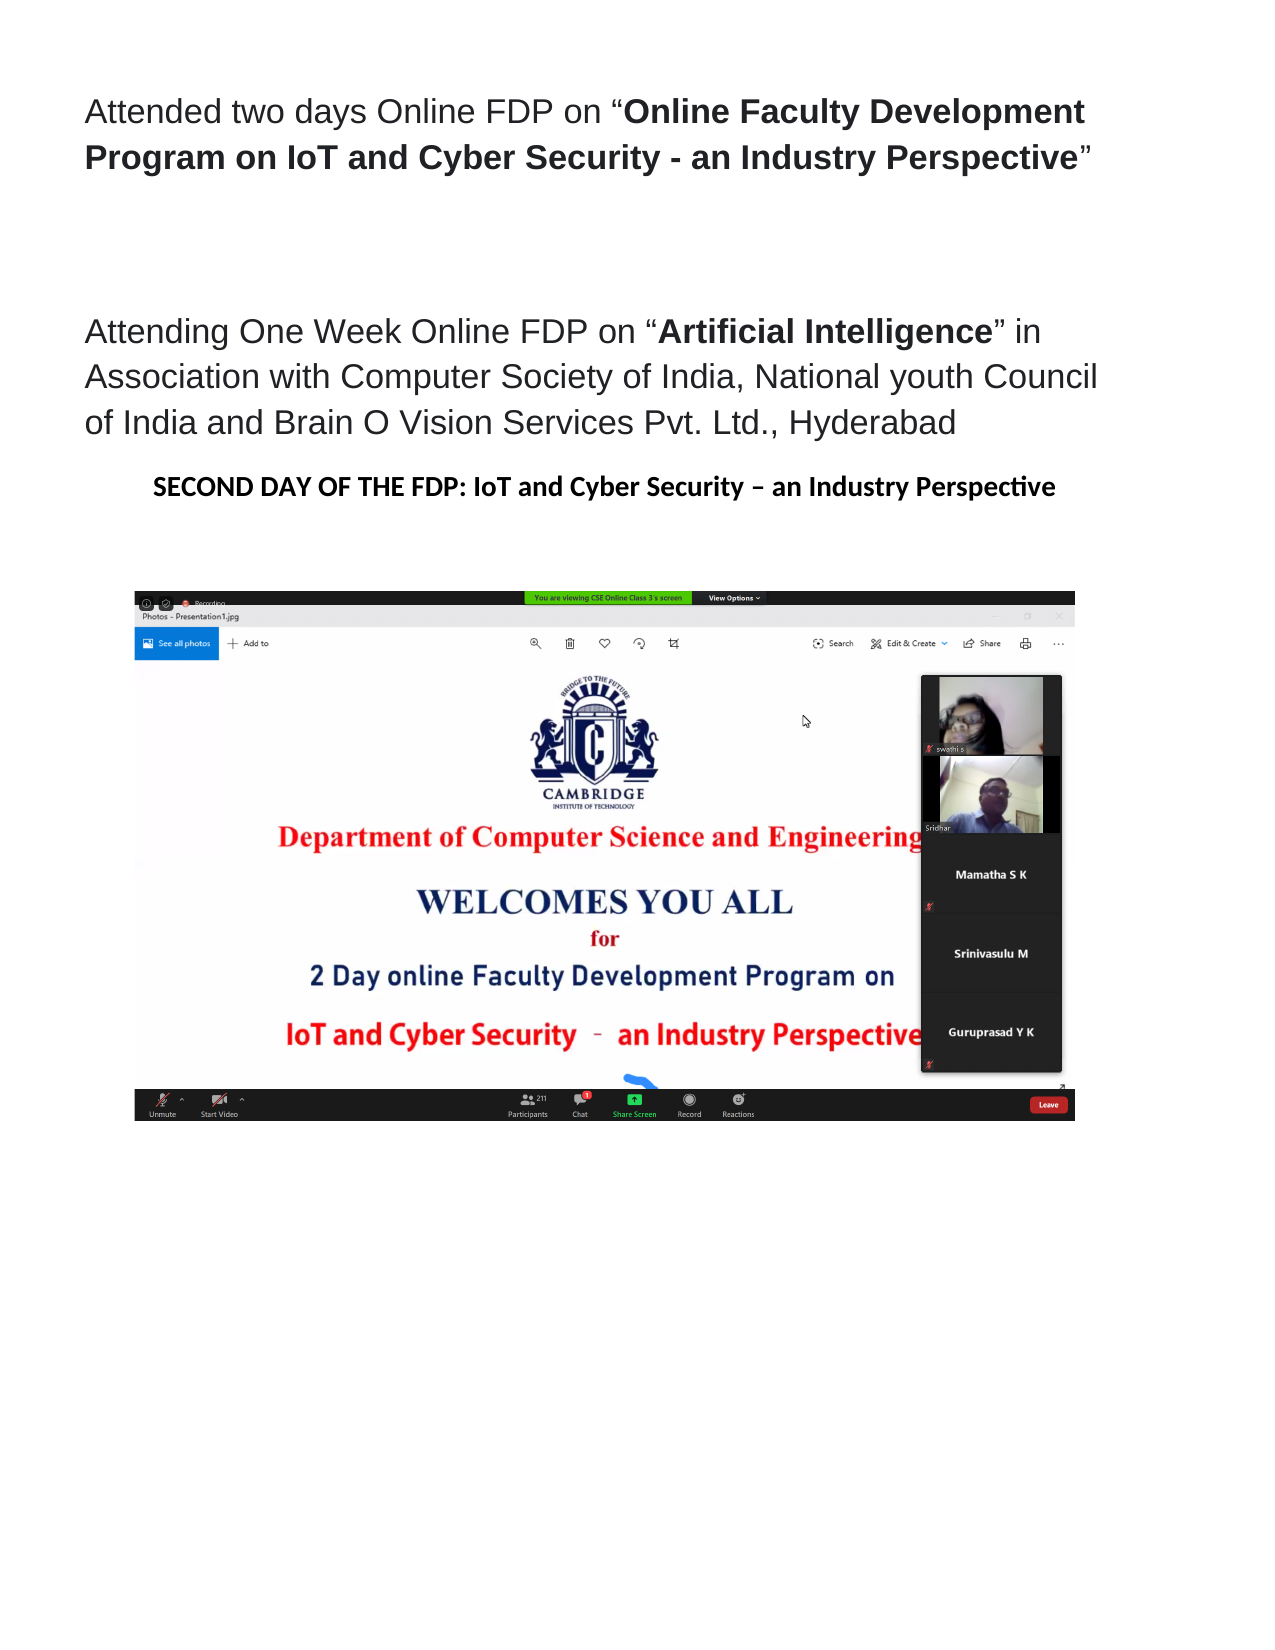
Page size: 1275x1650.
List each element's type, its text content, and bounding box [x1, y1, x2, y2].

text Attending One Week Online FDP on “Artificial Intelligence” in Association with Computer Society of India, National youth Council of India and Brain O Vision Services Pvt. Ltd., Hyderabad [84, 311, 1125, 442]
text Attended two days Online FDP on “Online Faculty Development Program on IoT and Cyber Security - an Industry Perspective” [84, 91, 1125, 176]
picture [134, 591, 1075, 1121]
text SECOND DAY OF THE FDP: IoT and Cyber Security – an Industry Perspective [84, 468, 1125, 504]
